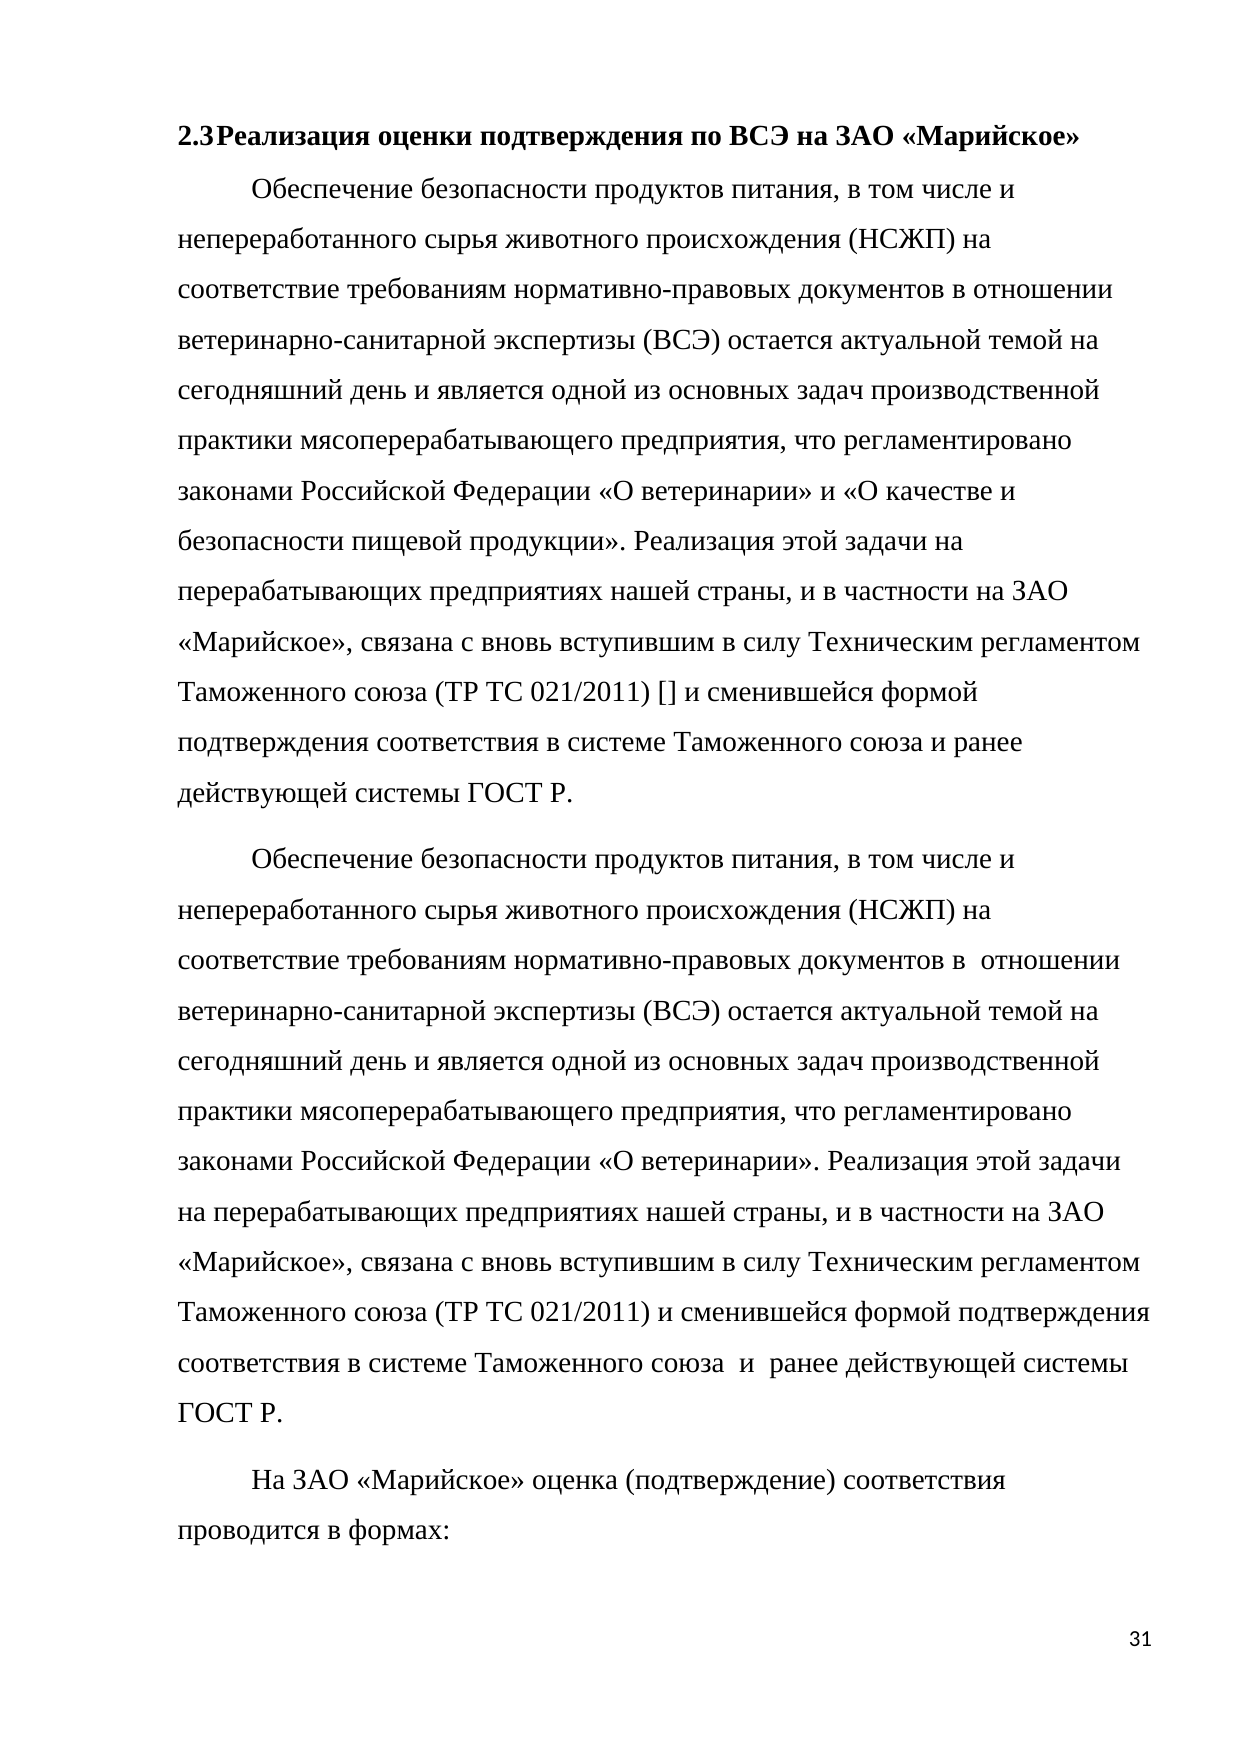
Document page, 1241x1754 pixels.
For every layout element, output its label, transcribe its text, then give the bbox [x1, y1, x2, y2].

list Реализация оценки подтверждения по ВСЭ на ЗАО «Марийское» [177, 118, 1152, 152]
text На ЗАО «Марийское» оценка (подтверждение) соответствия проводится в формах: [177, 1462, 1152, 1546]
text Обеспечение безопасности продуктов питания, в том числе и непереработанного сырья животного происхождения (НСЖП) на соответствие требованиям нормативно-правовых документов в отношении ветеринарно-санитарной экспертизы (ВСЭ) остается актуальной темой на сегодняшний день и является одной из основных задач производственной практики мясоперерабатывающего предприятия, что регламентировано законами Российской Федерации «О ветеринарии». Реализация этой задачи на перерабатывающих предприятиях нашей страны, и в частности на ЗАО «Марийское», связана с вновь вступившим в силу Техническим регламентом Таможенного союза (ТР ТС 021/2011) и сменившейся формой подтверждения соответствия в системе Таможенного союза и ранее действующей системы ГОСТ Р. [177, 842, 1152, 1429]
text Обеспечение безопасности продуктов питания, в том числе и непереработанного сырья животного происхождения (НСЖП) на соответствие требованиям нормативно-правовых документов в отношении ветеринарно-санитарной экспертизы (ВСЭ) остается актуальной темой на сегодняшний день и является одной из основных задач производственной практики мясоперерабатывающего предприятия, что регламентировано законами Российской Федерации «О ветеринарии» и «О качестве и безопасности пищевой продукции». Реализация этой задачи на перерабатывающих предприятиях нашей страны, и в частности на ЗАО «Марийское», связана с вновь вступившим в силу Техническим регламентом Таможенного союза (ТР ТС 021/2011) [] и сменившейся формой подтверждения соответствия в системе Таможенного союза и ранее действующей системы ГОСТ Р. [177, 171, 1152, 808]
